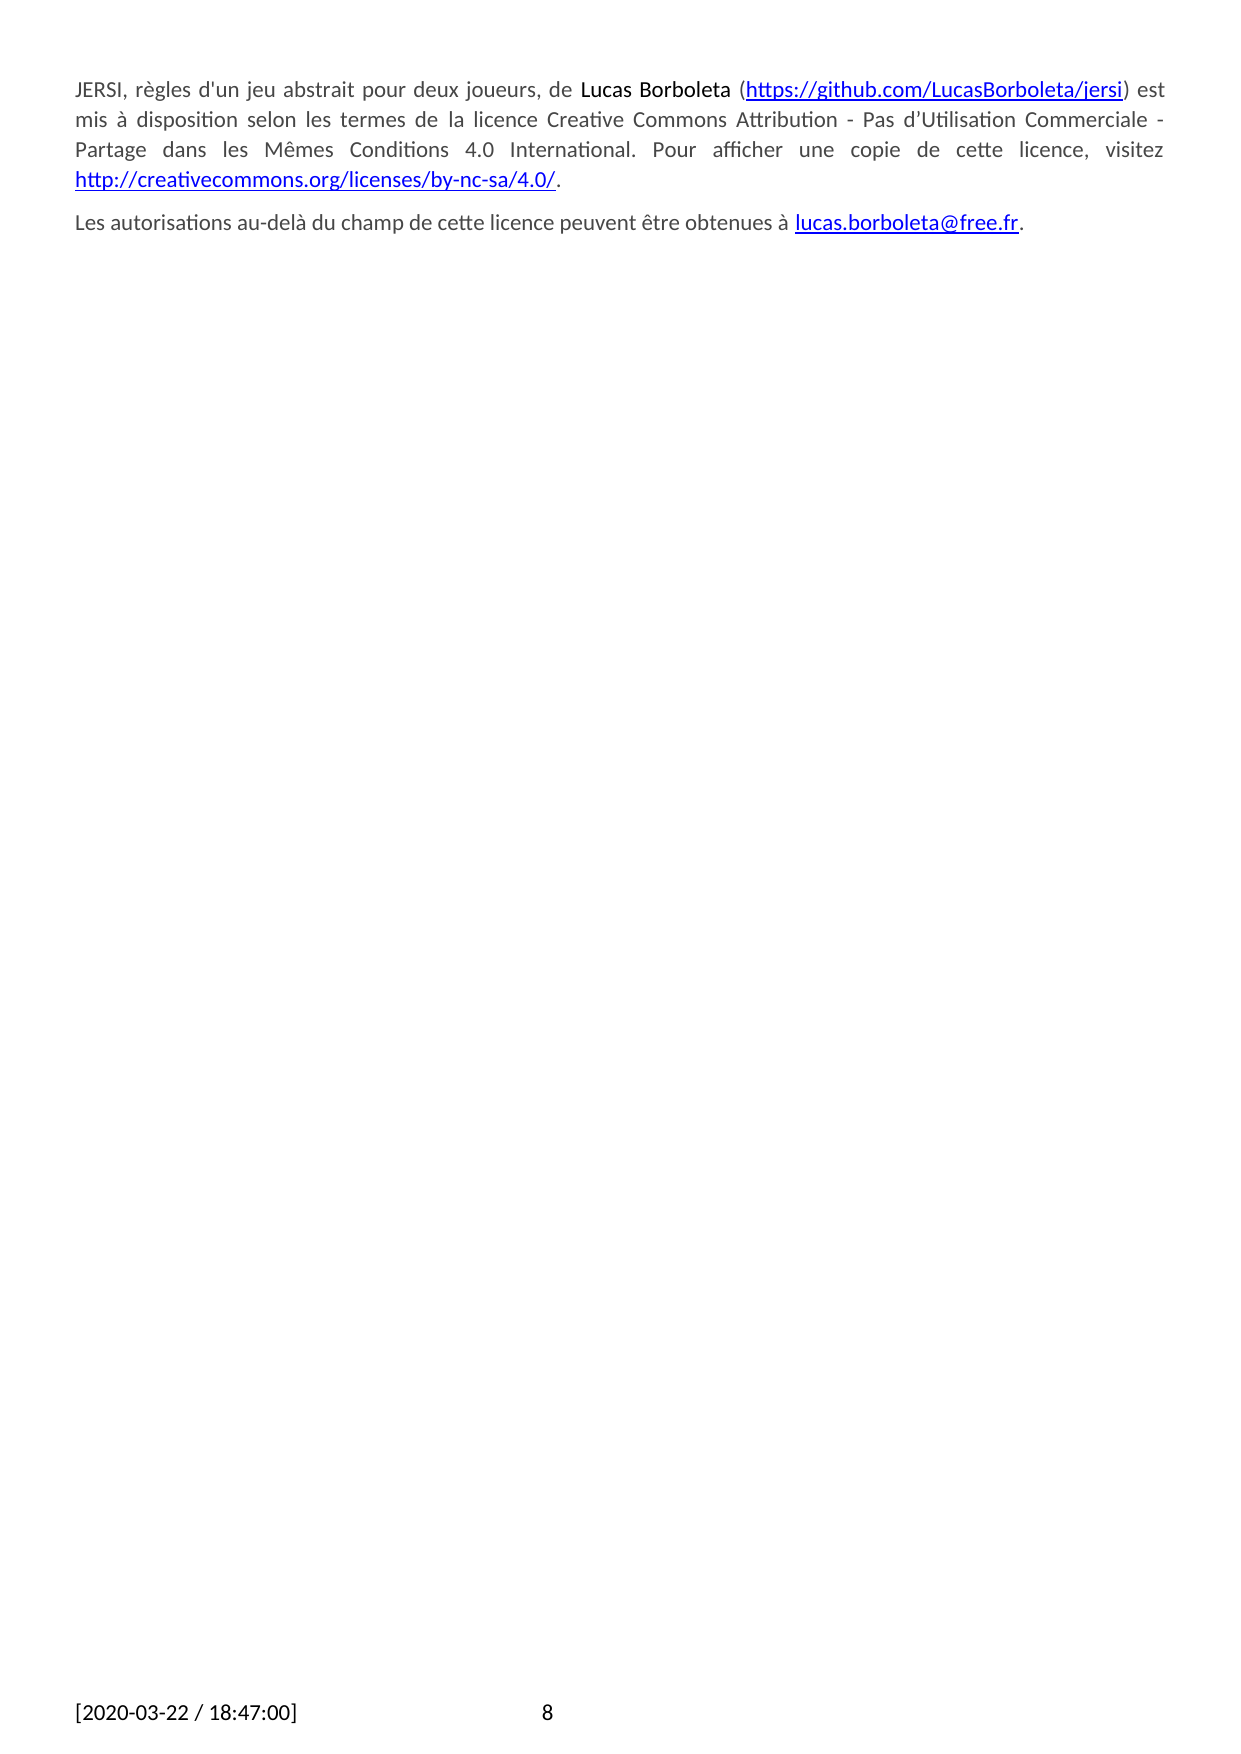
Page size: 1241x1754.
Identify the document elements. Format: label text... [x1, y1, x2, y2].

text JERSI, règles d'un jeu abstrait pour deux joueurs, de Lucas Borboleta (https://github.com/LucasBorboleta/jersi) est mis à disposition selon les termes de la licence Creative Commons Attribution - Pas d’Utilisation Commerciale - Partage dans les Mêmes Conditions 4.0 International. Pour afficher une copie de cette licence, visitez http://creativecommons.org/licenses/by-nc-sa/4.0/. [75, 75, 1165, 194]
text Les autorisations au-delà du champ de cette licence peuvent être obtenues à lucas.borboleta@free.fr. [75, 208, 1165, 236]
